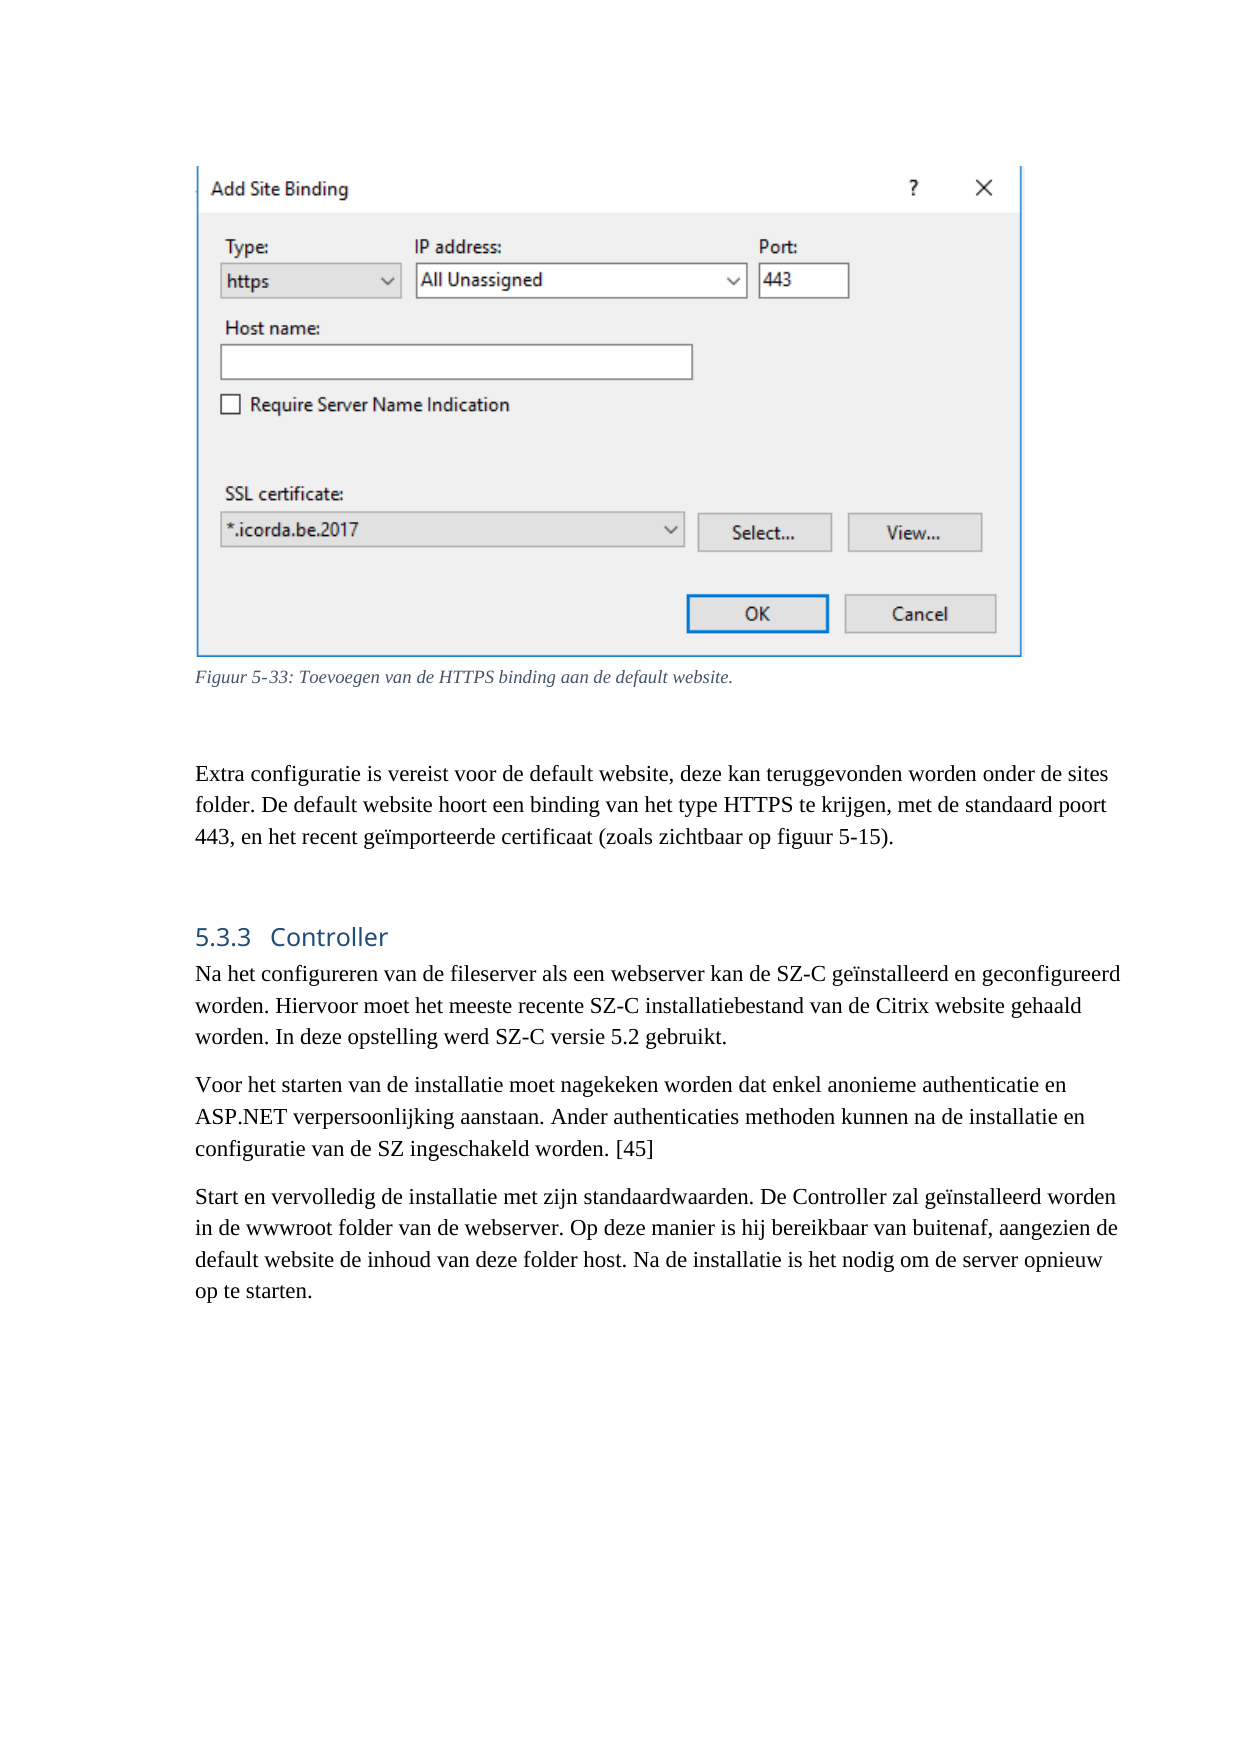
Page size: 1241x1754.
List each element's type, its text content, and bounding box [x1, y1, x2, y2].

picture [194, 166, 1025, 657]
text Start en vervolledig de installatie met zijn standaardwaarden. De Controller zal geïnstalleerd worden in de wwwroot folder van de webserver. Op deze manier is hij bereikbaar van buitenaf, aangezien de default website de inhoud van deze folder host. Na de installatie is het nodig om de server opnieuw op te starten. [195, 1183, 1122, 1304]
text Voor het starten van de installatie moet nagekeken worden dat enkel anonieme authenticatie en ASP.NET verpersoonlijking aanstaan. Ander authenticaties methoden kunnen na de installatie en configuratie van de SZ ingeschakeld worden. [195, 1072, 1122, 1161]
text Na het configureren van de fileserver als een webserver kan de SZ-C geïnstalleerd en geconfigureerd worden. Hiervoor moet het meeste recente SZ-C installatiebestand van de Citrix website gehaald worden. In deze opstelling werd SZ-C versie 5.2 gebruikt. [195, 960, 1122, 1050]
text Extra configuratie is vereist voor de default website, deze kan teruggevonden worden onder de sites folder. De default website hoort een binding van het type HTTPS te krijgen, met de standaard poort 443, en het recent geïmporteerde certificaat (zoals zichtbaar op figuur 5-15). [195, 760, 1122, 849]
subtitle Controller [195, 919, 1122, 953]
